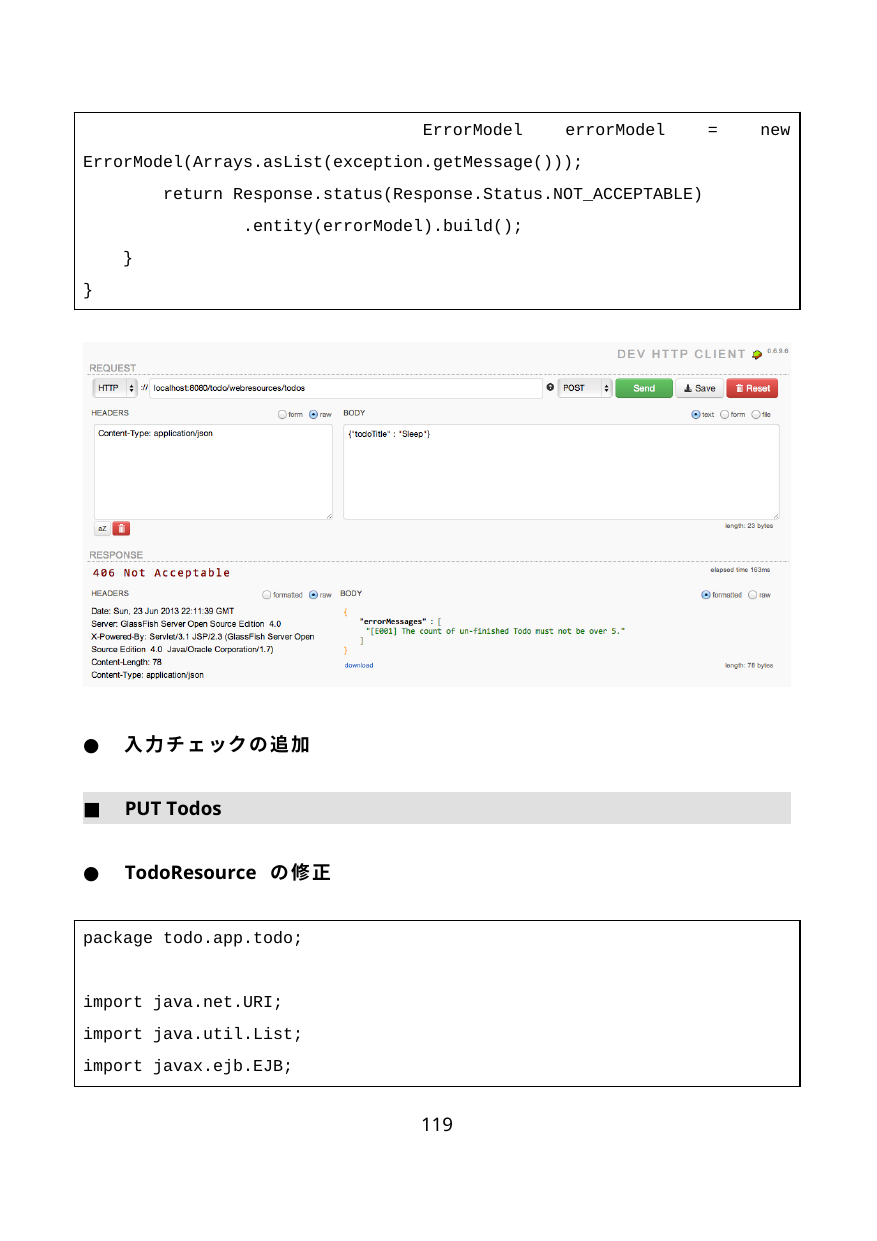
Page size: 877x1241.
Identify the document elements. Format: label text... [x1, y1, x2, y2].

picture [82, 342, 792, 687]
text } [83, 243, 791, 272]
subtitle 入力チェックの追加 [83, 727, 791, 759]
text import javax.ejb.EJB; [75, 1048, 799, 1086]
subtitle TodoResourceの修正 [83, 856, 791, 888]
text import java.net.URI; [83, 987, 791, 1019]
text } [75, 272, 799, 309]
text ErrorModel errorModel = new ErrorModel(Arrays.asList(exception.getMessage())); [75, 113, 799, 179]
text import java.util.List; [83, 1019, 791, 1048]
text .entity(errorModel).build(); [83, 211, 791, 243]
subtitle PUT Todos [83, 792, 791, 824]
text package todo.app.todo; [75, 921, 799, 955]
text return Response.status(Response.Status.NOT_ACCEPTABLE) [83, 179, 791, 211]
